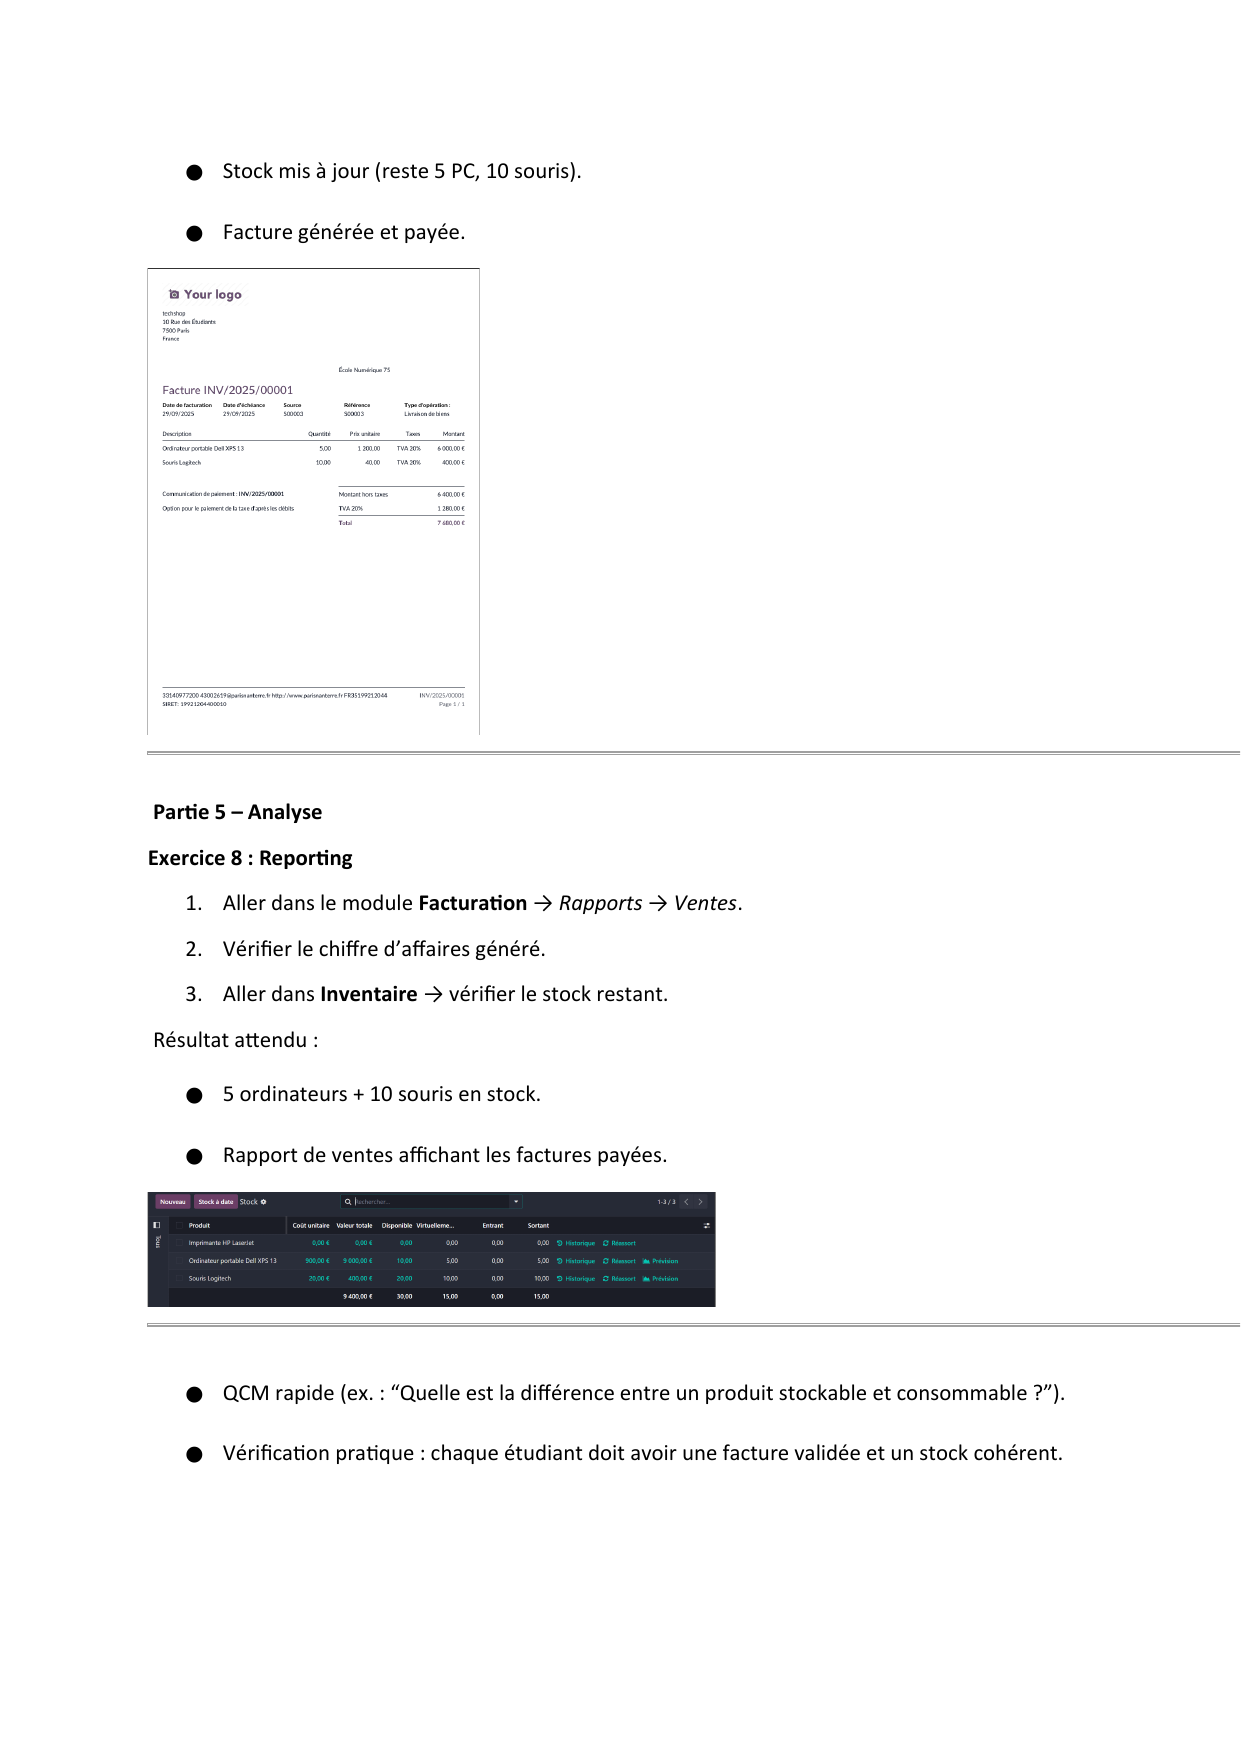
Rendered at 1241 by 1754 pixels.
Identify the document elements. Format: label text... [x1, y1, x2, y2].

list QCM rapide (ex. : “Quelle est la différence entre un produit stockable et consommable ?”). [185, 1369, 1093, 1412]
picture [147, 1192, 716, 1307]
list 5 ordinateurs + 10 souris en stock. [185, 1071, 1093, 1113]
picture [147, 268, 480, 735]
list Aller dans Inventaire → vérifier le stock restant. [185, 980, 1093, 1008]
list Stock mis à jour (reste 5 PC, 10 souris). [185, 148, 1093, 190]
list Vérifier le chiffre d’affaires généré. [185, 934, 1093, 962]
text Résultat attendu : [148, 1025, 1093, 1053]
list Facture générée et payée. [185, 208, 1093, 251]
list Aller dans le module Facturation → Rapports → Ventes. [185, 889, 1093, 917]
list Rapport de ventes affichant les factures payées. [185, 1131, 1093, 1174]
text Partie 5 – Analyse [148, 798, 1093, 826]
text Exercice 8 : Reporting [148, 843, 1093, 871]
list Vérification pratique : chaque étudiant doit avoir une facture validée et un stock cohérent. [185, 1430, 1093, 1472]
